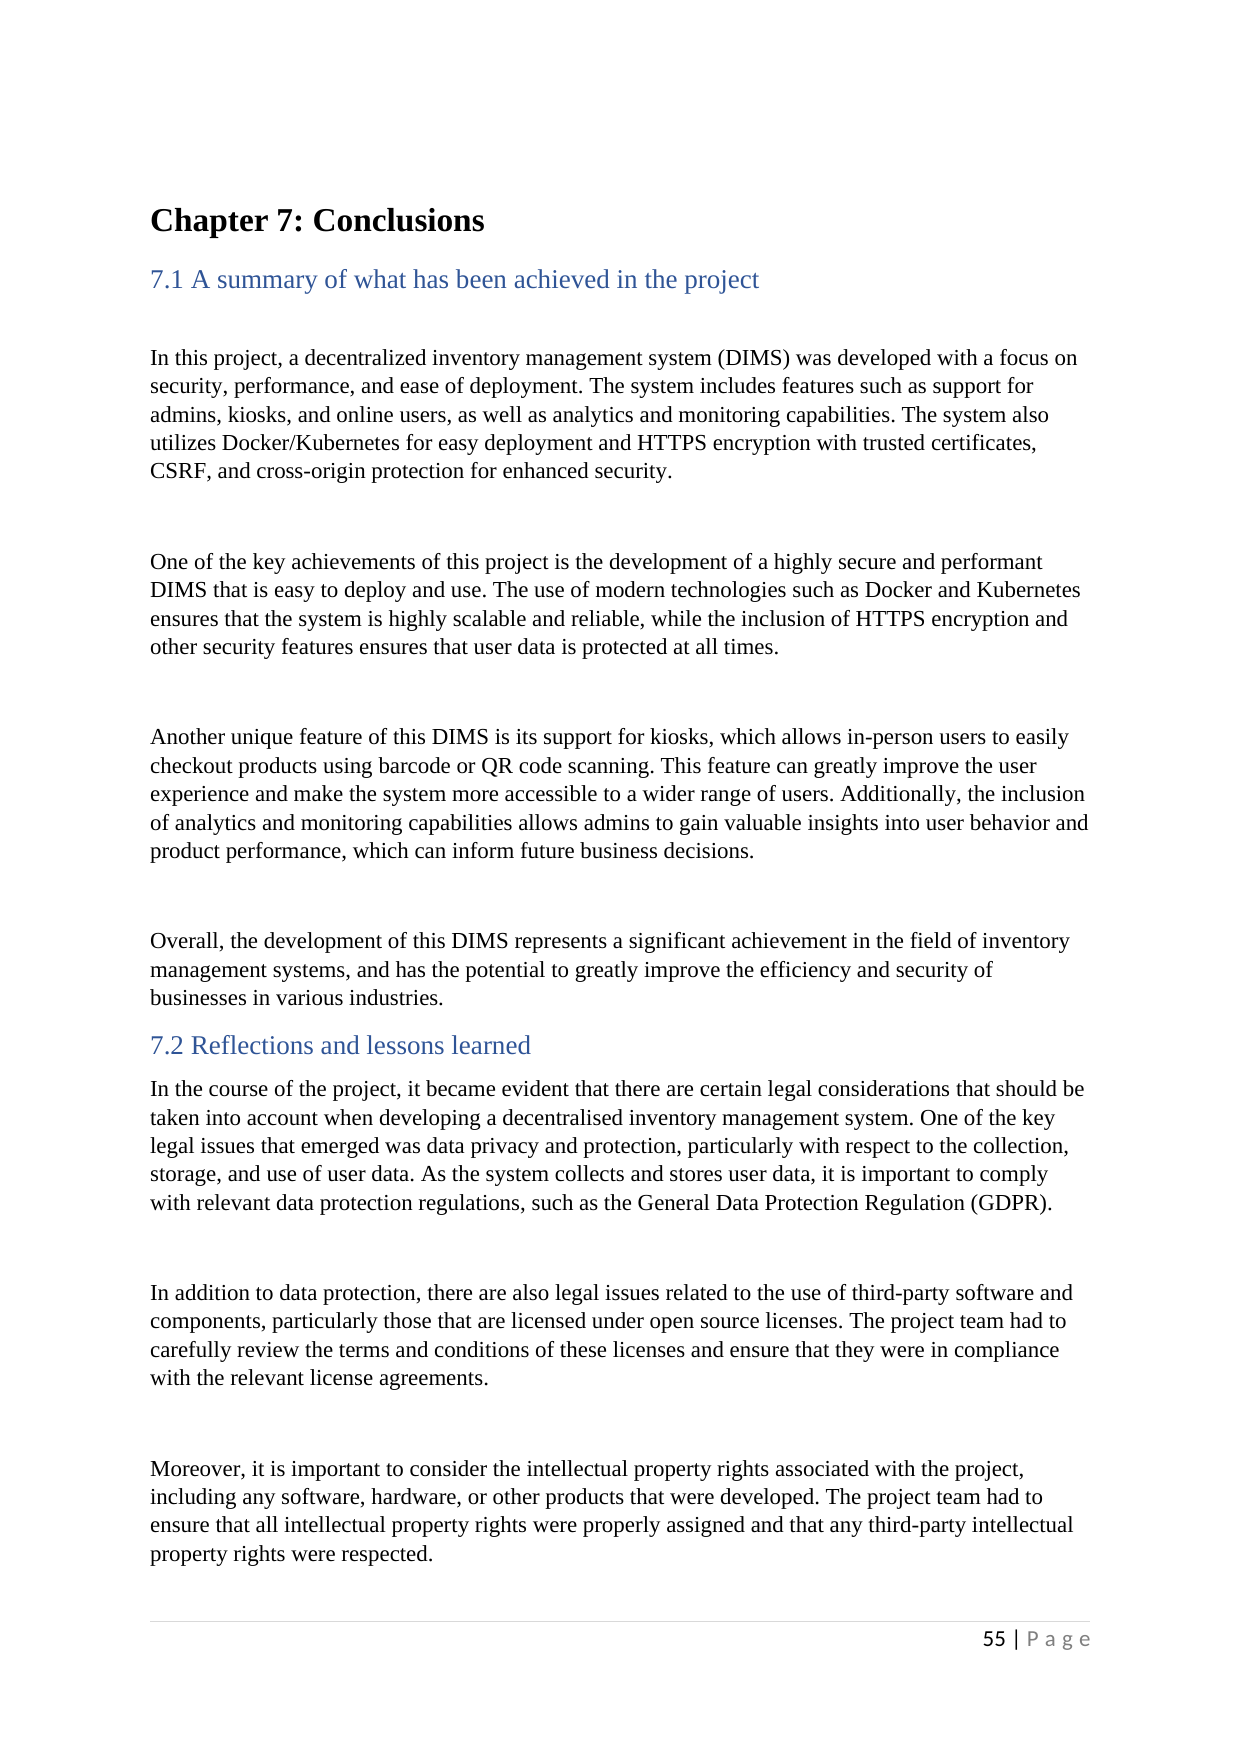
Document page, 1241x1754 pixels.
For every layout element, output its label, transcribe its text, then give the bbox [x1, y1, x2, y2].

text Another unique feature of this DIMS is its support for kiosks, which allows in-person users to easily checkout products using barcode or QR code scanning. This feature can greatly improve the user experience and make the system more accessible to a wider range of users. Additionally, the inclusion of analytics and monitoring capabilities allows admins to gain valuable insights into user behavior and product performance, which can inform future business decisions. [150, 723, 1090, 863]
text Moreover, it is important to consider the intellectual property rights associated with the project, including any software, hardware, or other products that were developed. The project team had to ensure that all intellectual property rights were properly assigned and that any third-party intellectual property rights were respected. [150, 1455, 1090, 1566]
text Overall, the development of this DIMS represents a significant achievement in the field of inventory management systems, and has the potential to greatly improve the efficiency and security of businesses in various industries. [150, 927, 1090, 1010]
text In addition to data protection, there are also legal issues related to the use of third-party software and components, particularly those that are licensed under open source licenses. The project team had to carefully review the terms and conditions of these licenses and ensure that they were in compliance with the relevant license agreements. [150, 1279, 1090, 1391]
subtitle Conclusions [150, 200, 1090, 238]
text In this project, a decentralized inventory management system (DIMS) was developed with a focus on security, performance, and ease of deployment. The system includes features such as support for admins, kiosks, and online users, as well as analytics and monitoring capabilities. The system also utilizes Docker/Kubernetes for easy deployment and HTTPS encryption with trusted certificates, CSRF, and cross-origin protection for enhanced security. [150, 344, 1090, 484]
text One of the key achievements of this project is the development of a highly secure and performant DIMS that is easy to deploy and use. The use of modern technologies such as Docker and Kubernetes ensures that the system is highly scalable and reliable, while the inclusion of HTTPS encryption and other security features ensures that user data is protected at all times. [150, 548, 1090, 659]
subtitle Reflections and lessons learned [150, 1029, 1090, 1060]
text In the course of the project, it became evident that there are certain legal considerations that should be taken into account when developing a decentralised inventory management system. One of the key legal issues that emerged was data privacy and protection, particularly with respect to the collection, storage, and use of user data. As the system collects and stores user data, it is important to comply with relevant data protection regulations, such as the General Data Protection Regulation (GDPR). [150, 1075, 1090, 1215]
subtitle A summary of what has been achieved in the project [150, 263, 1090, 294]
